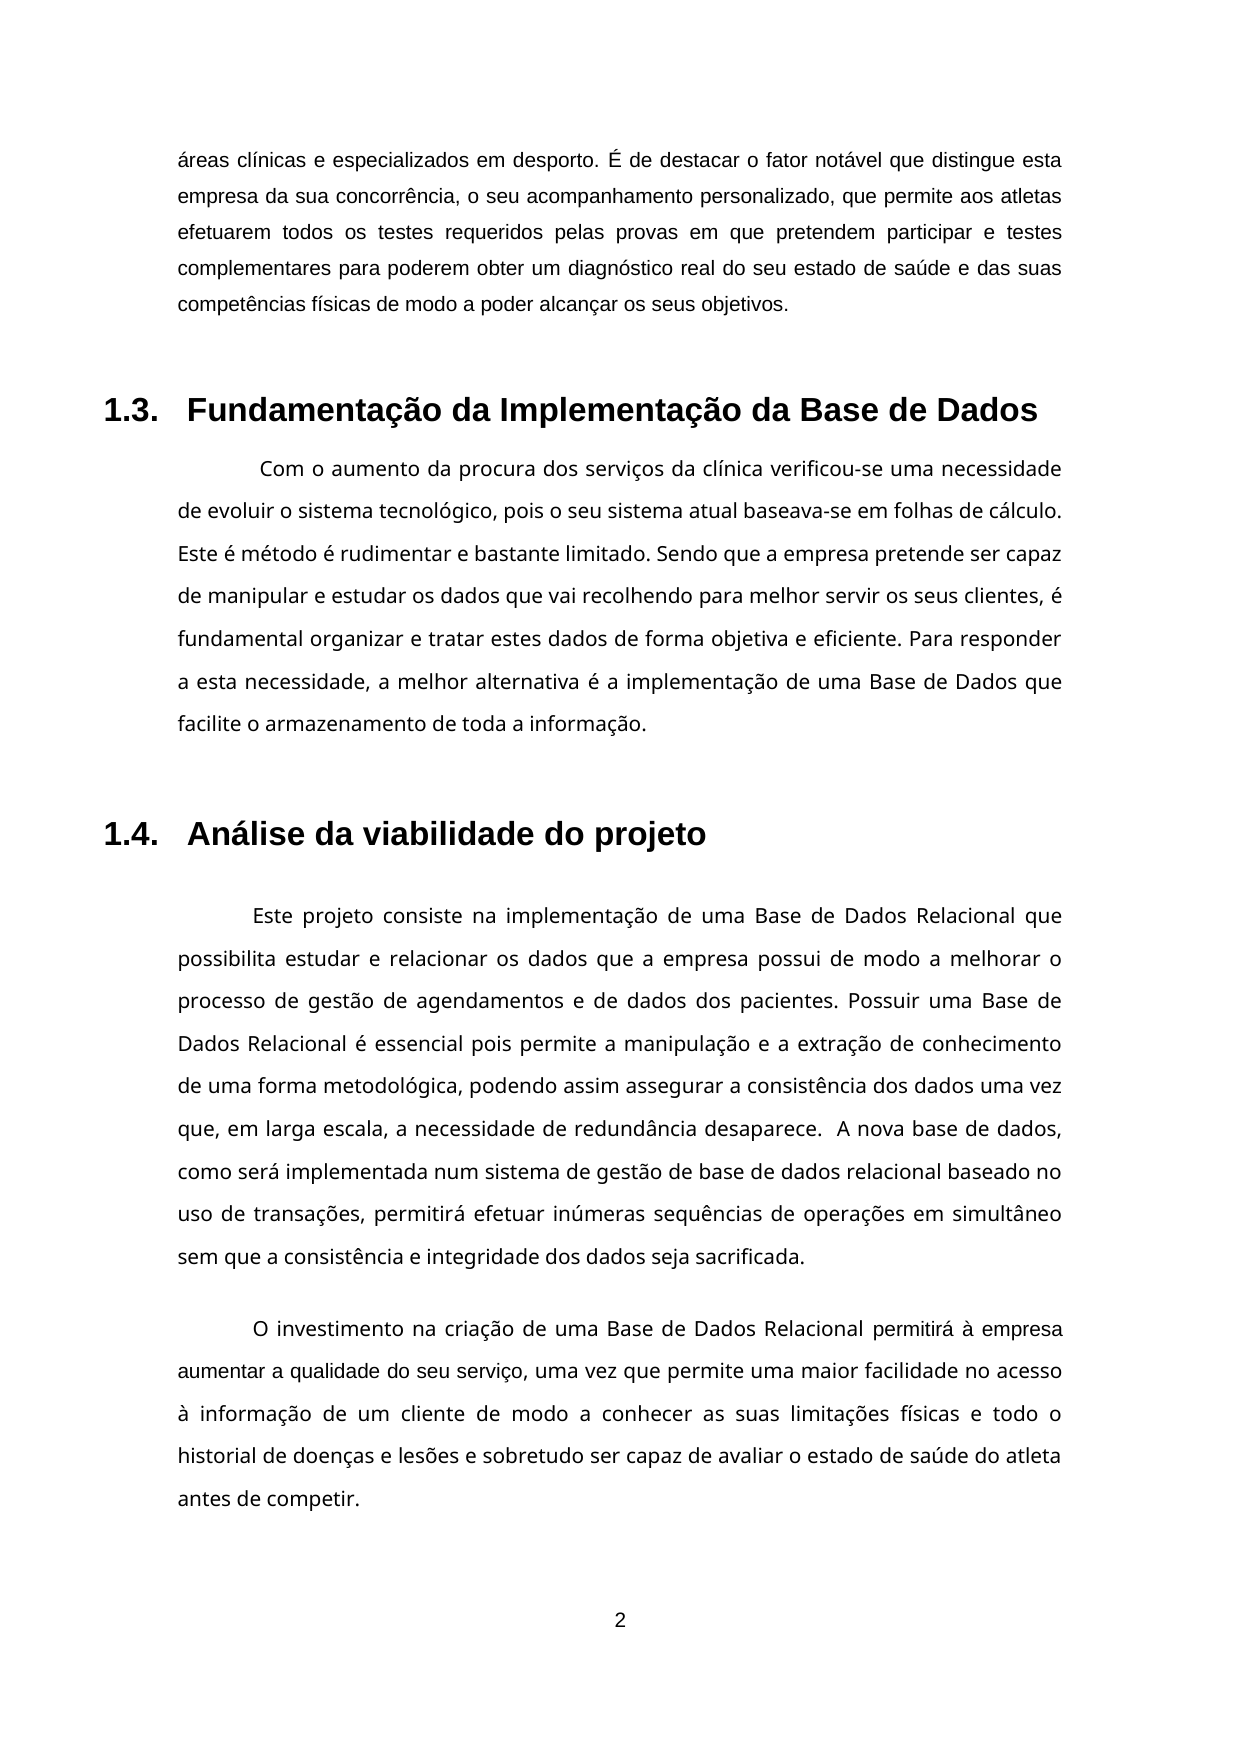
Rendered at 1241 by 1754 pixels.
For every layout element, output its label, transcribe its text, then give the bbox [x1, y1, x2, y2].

text Análise da viabilidade do projeto [103, 814, 1063, 853]
text Fundamentação da Implementação da Base de Dados [103, 390, 1063, 428]
text Com o aumento da procura dos serviços da clínica verificou-se uma necessidade de evoluir o sistema tecnológico, pois o seu sistema atual baseava-se em folhas de cálculo. Este é método é rudimentar e bastante limitado. Sendo que a empresa pretende ser capaz de manipular e estudar os dados que vai recolhendo para melhor servir os seus clientes, é fundamental organizar e tratar estes dados de forma objetiva e eficiente. Para responder a esta necessidade, a melhor alternativa é a implementação de uma Base de Dados que facilite o armazenamento de toda a informação. [177, 454, 1063, 738]
text Este projeto consiste na implementação de uma Base de Dados Relacional que possibilita estudar e relacionar os dados que a empresa possui de modo a melhorar o processo de gestão de agendamentos e de dados dos pacientes. Possuir uma Base de Dados Relacional é essencial pois permite a manipulação e a extração de conhecimento de uma forma metodológica, podendo assim assegurar a consistência dos dados uma vez que, em larga escala, a necessidade de redundância desaparece. A nova base de dados, como será implementada num sistema de gestão de base de dados relacional baseado no uso de transações, permitirá efetuar inúmeras sequências de operações em simultâneo sem que a consistência e integridade dos dados seja sacrificada. [177, 901, 1063, 1271]
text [177, 148, 1063, 315]
text O investimento na criação de uma Base de Dados Relacional permitirá à empresa aumentar a qualidade do seu serviço, uma vez que permite uma maior facilidade no acesso à informação de um cliente de modo a conhecer as suas limitações físicas e todo o historial de doenças e lesões e sobretudo ser capaz de avaliar o estado de saúde do atleta antes de competir. [177, 1314, 1063, 1513]
